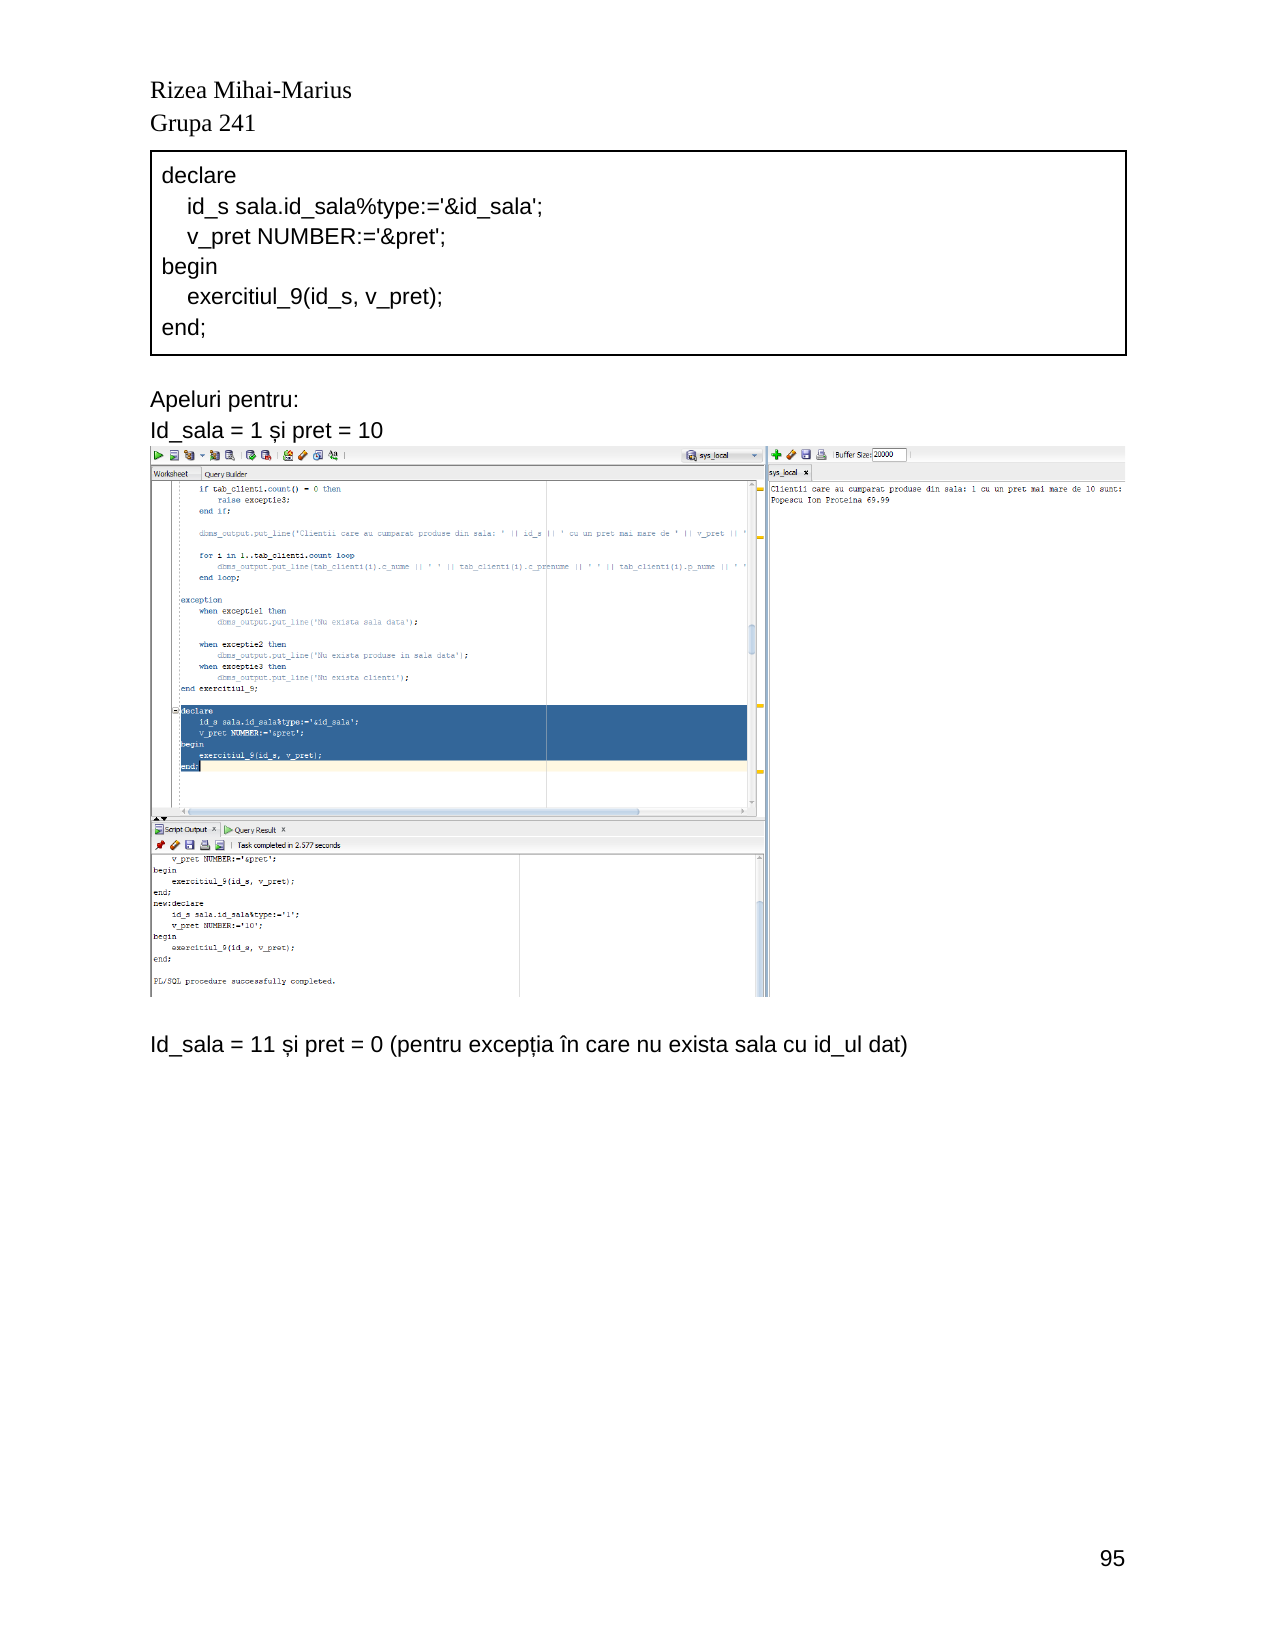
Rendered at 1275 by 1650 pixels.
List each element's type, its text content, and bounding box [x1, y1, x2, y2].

table_header declare id_s sala.id_sala%type:='&id_sala'; v_pret NUMBER:='&pret'; begin exercitiul_9(id_s, v_pret); end; [152, 152, 1125, 354]
text Id_sala = 11 și pret = 0 (pentru excepția în care nu exista sala cu id_ul dat) [150, 1031, 1125, 1057]
picture [150, 446, 1125, 997]
text Apeluri pentru: [150, 386, 1125, 413]
text Id_sala = 1 și pret = 10 [150, 417, 1125, 443]
